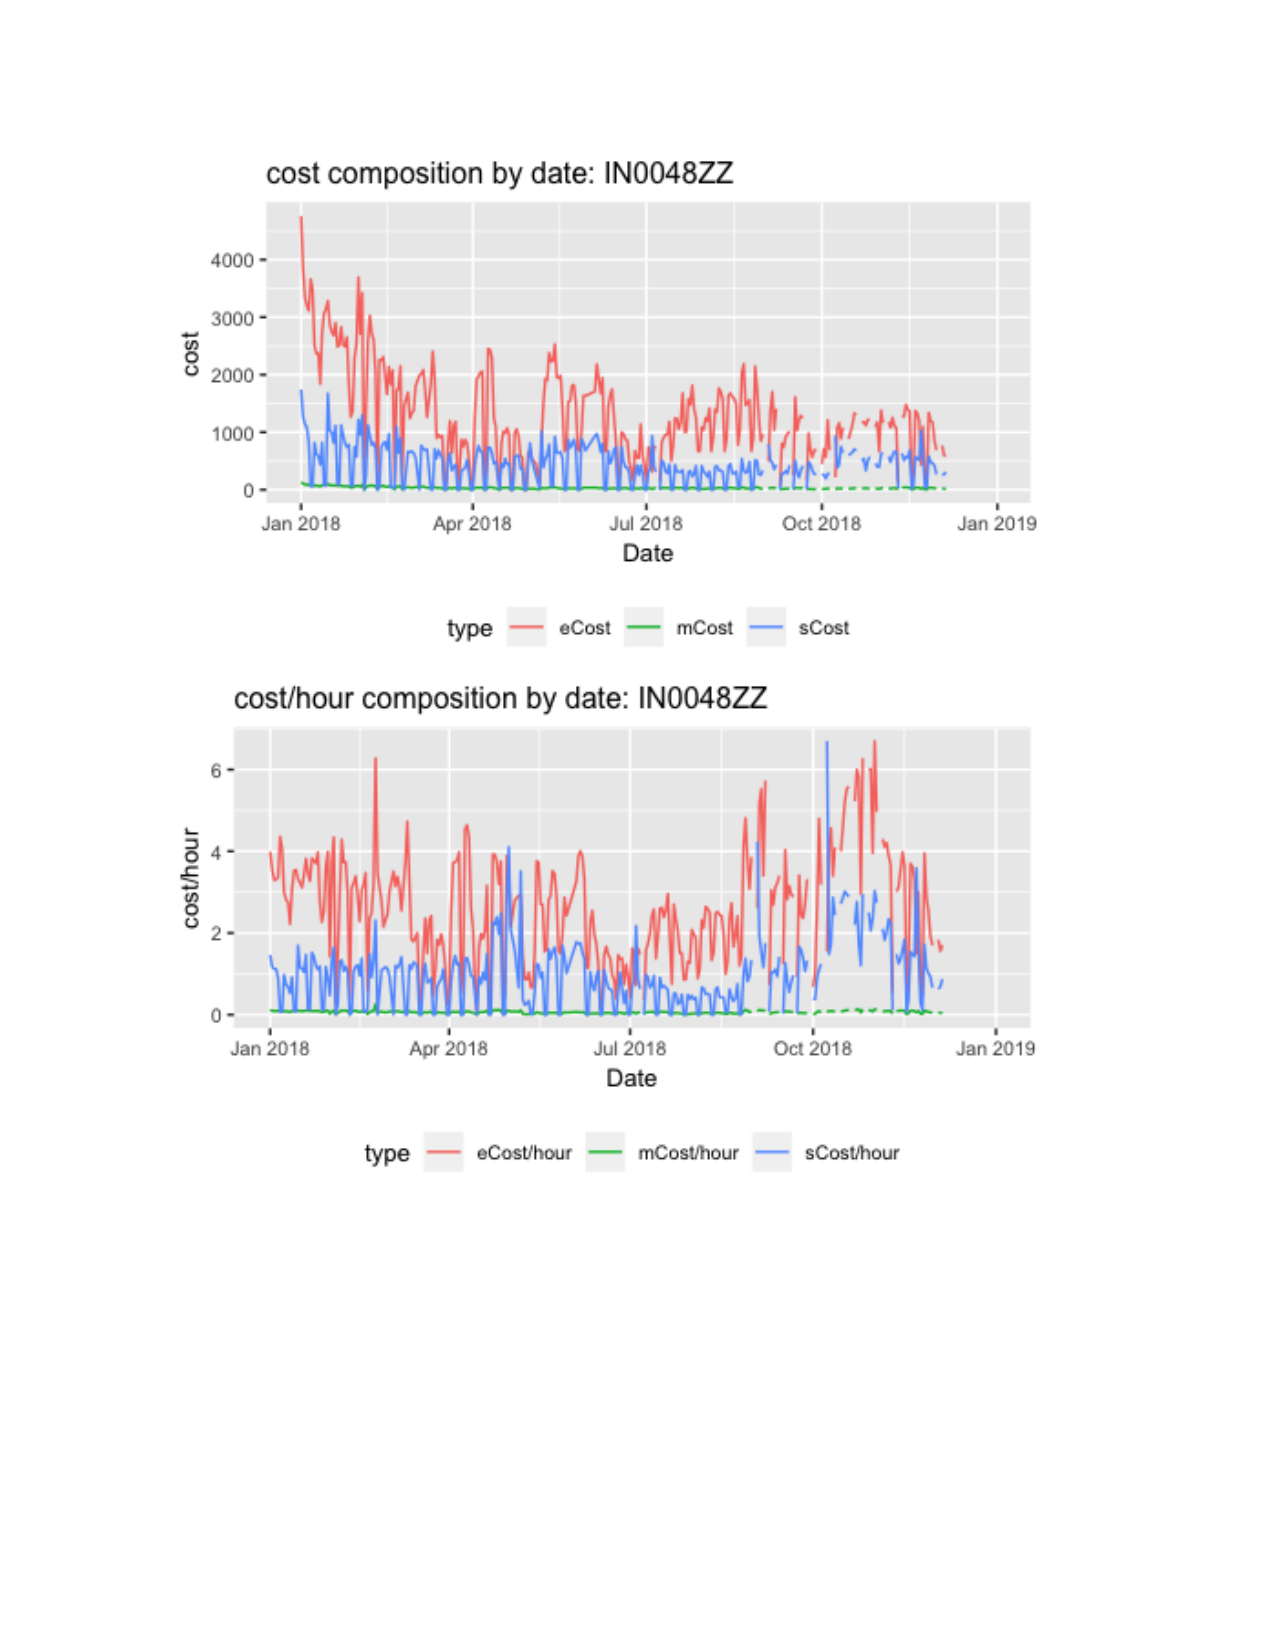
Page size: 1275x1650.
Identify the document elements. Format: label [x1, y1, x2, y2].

picture [168, 150, 1044, 1200]
